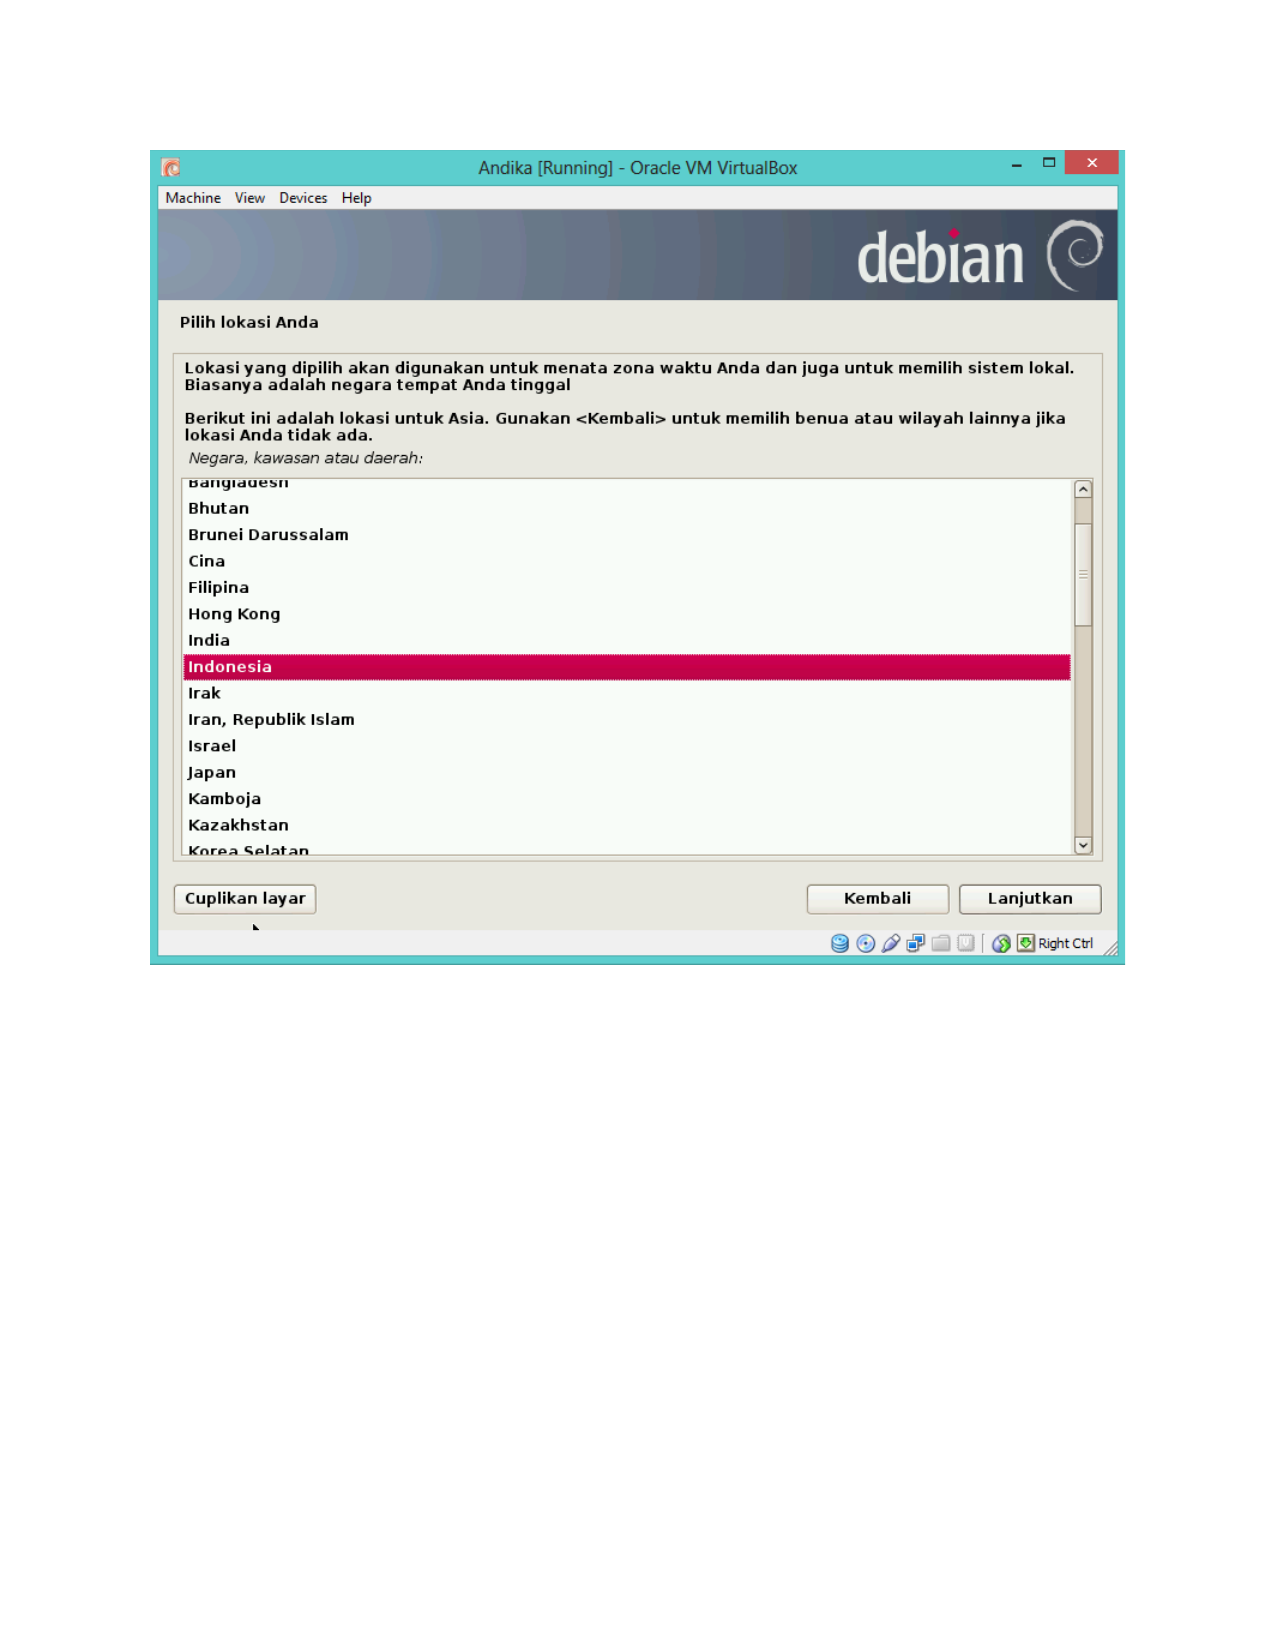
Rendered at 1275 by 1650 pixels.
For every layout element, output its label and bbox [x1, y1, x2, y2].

picture [150, 150, 1125, 965]
